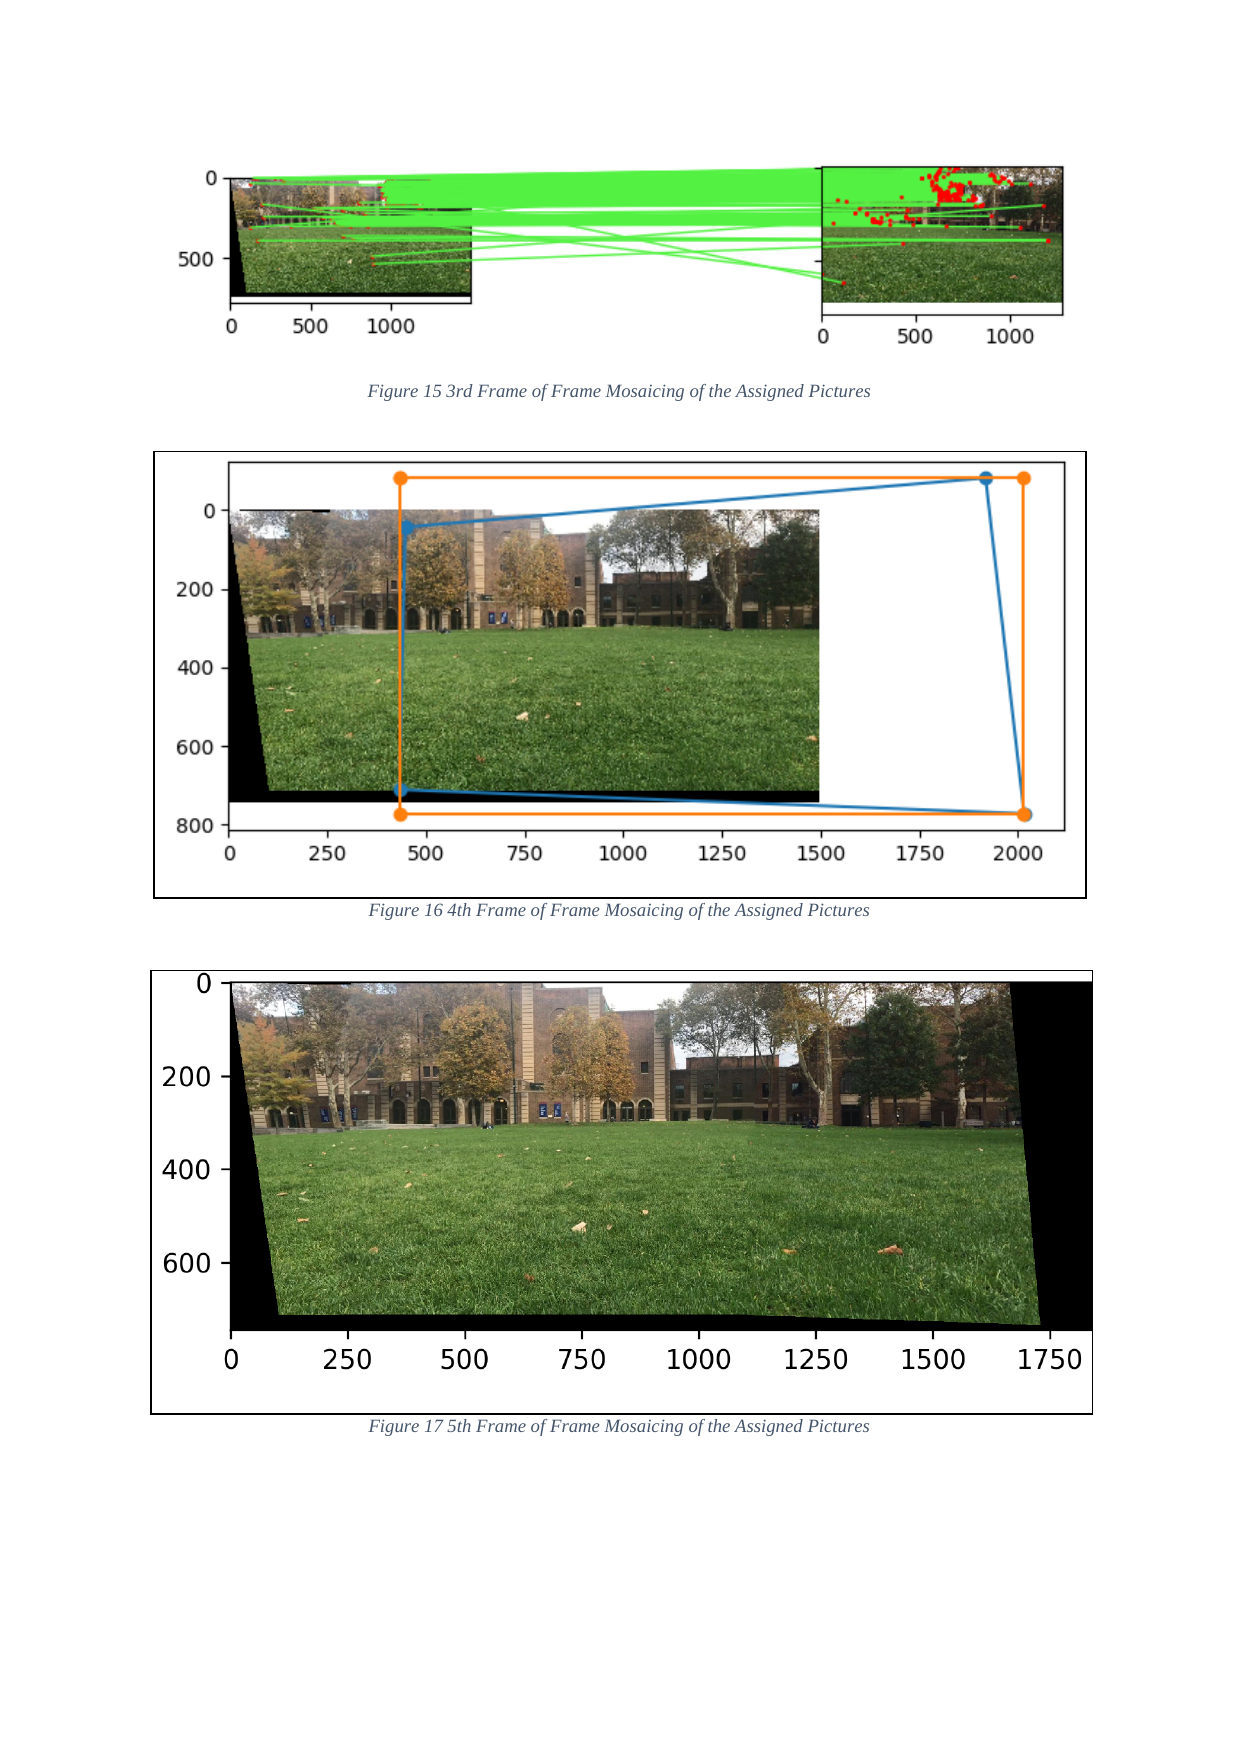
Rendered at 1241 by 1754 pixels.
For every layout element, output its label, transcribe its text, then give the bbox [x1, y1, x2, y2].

text Figure 16 4th Frame of Frame Mosaicing of the Assigned Pictures [150, 899, 1090, 920]
text Figure 15 3rd Frame of Frame Mosaicing of the Assigned Pictures [150, 379, 1090, 401]
picture [152, 971, 1092, 1413]
picture [156, 150, 1084, 359]
picture [155, 452, 1085, 897]
text Figure 17 5th Frame of Frame Mosaicing of the Assigned Pictures [150, 1415, 1090, 1436]
